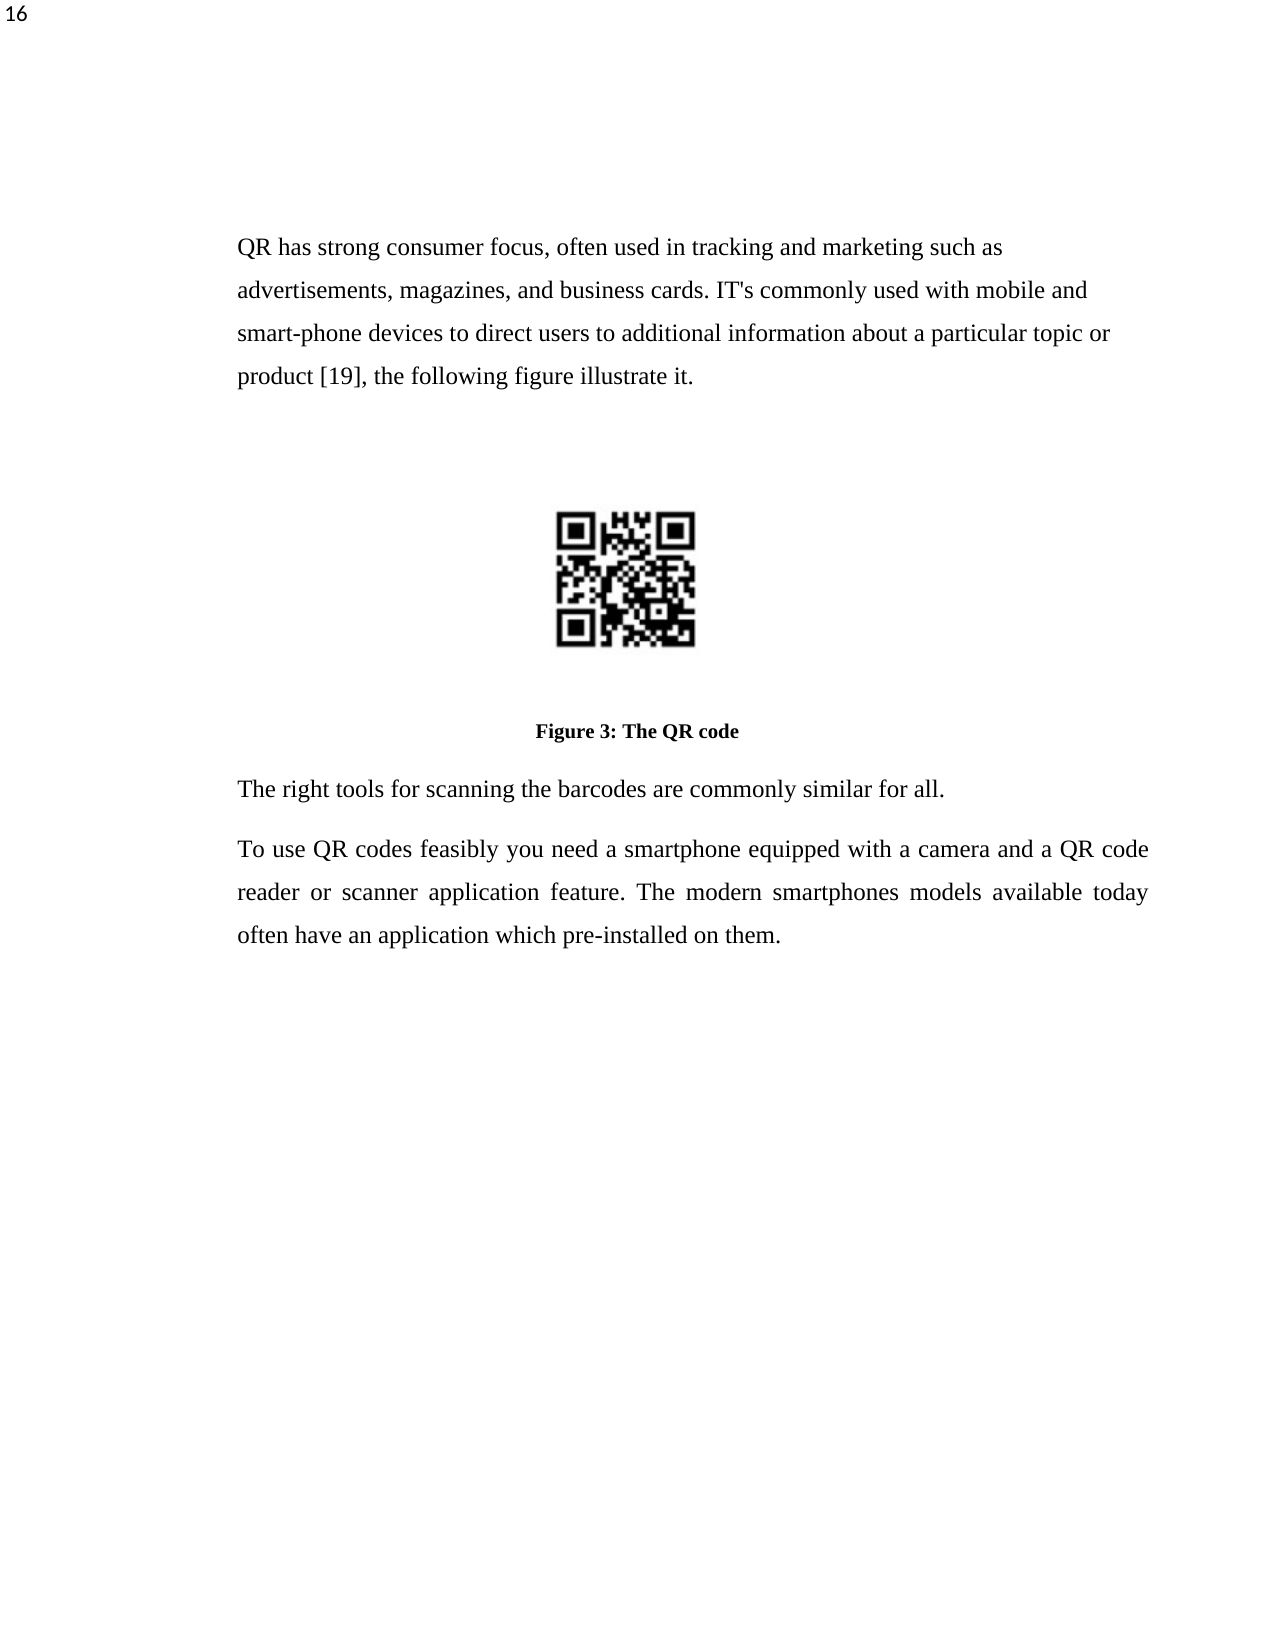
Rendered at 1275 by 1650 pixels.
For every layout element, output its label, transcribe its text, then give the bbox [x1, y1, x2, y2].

text Figure 3: The QR code [179, 719, 1198, 743]
picture [549, 504, 700, 655]
text The right tools for scanning the barcodes are commonly similar for all. [237, 774, 1150, 803]
text To use QR codes feasibly you need a smartphone equipped with a camera and a QR code reader or scanner application feature. The modern smartphones models available today often have an application which pre-installed on them. [237, 834, 1150, 949]
text QR has strong consumer focus, often used in tracking and marketing such as advertisements, magazines, and business cards. IT's commonly used with mobile and smart-phone devices to direct users to additional information about a particular topic or product [19], the following figure illustrate it. [237, 232, 1150, 390]
